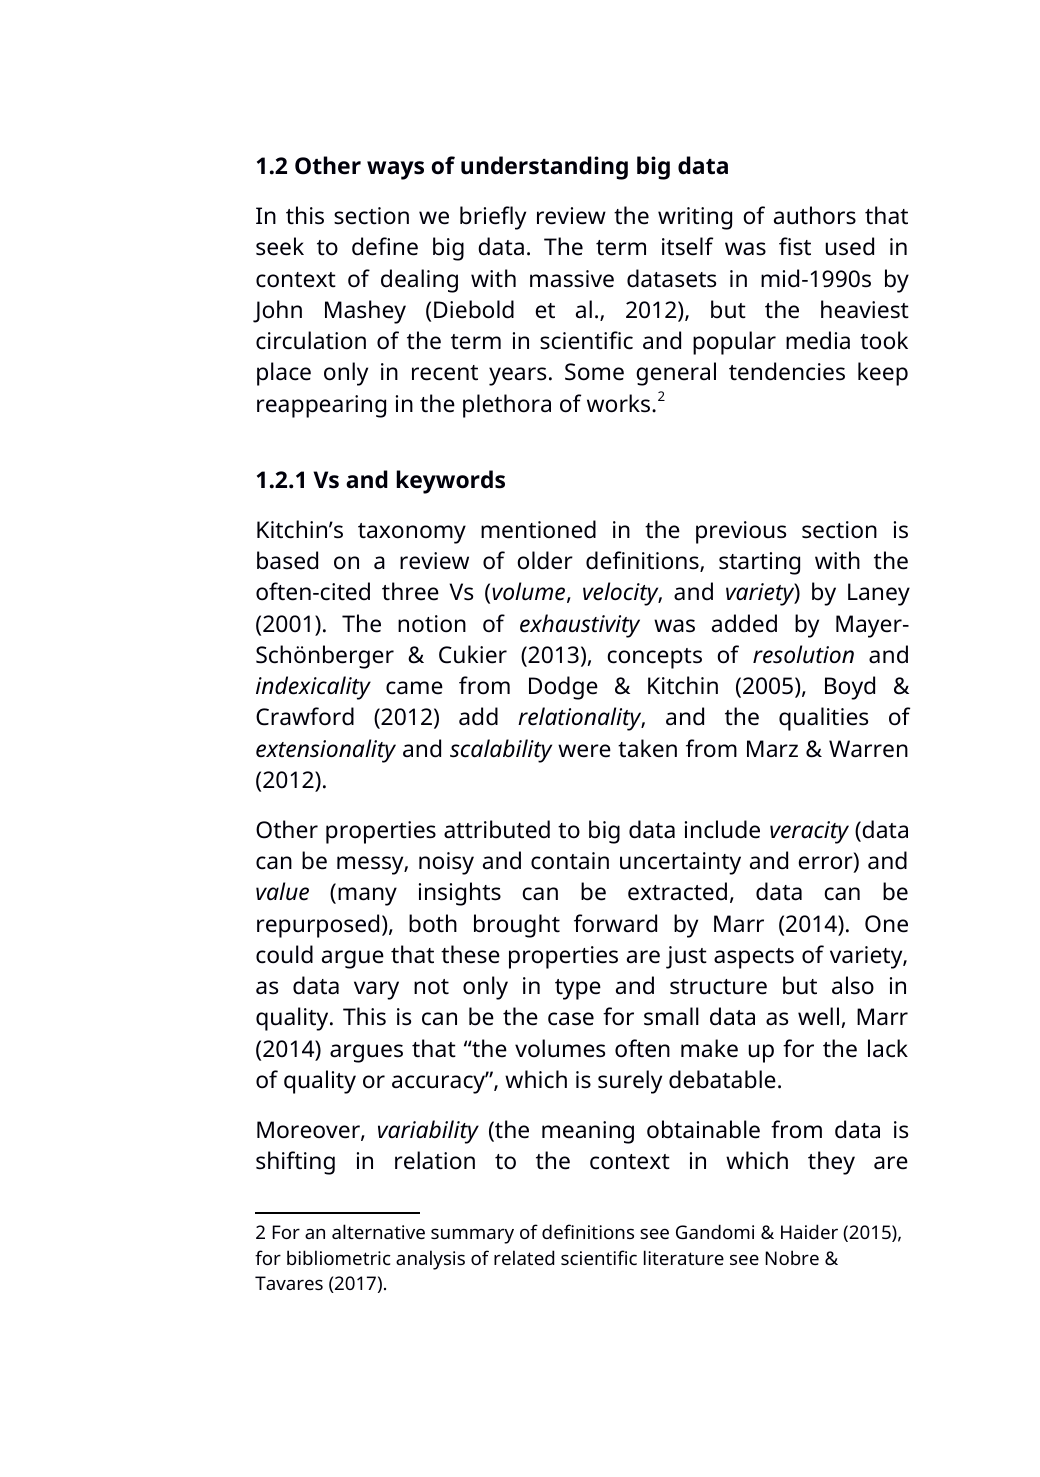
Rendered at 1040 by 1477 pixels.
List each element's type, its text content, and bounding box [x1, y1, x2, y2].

text Other properties attributed to big data include veracity (data can be messy, noisy and contain uncertainty and error) and value (many insights can be extracted, data can be repurposed), both brought forward by Marr (2014). One could argue that these properties are just aspects of variety, as data vary not only in type and structure but also in quality. This is can be the case for small data as well, Marr (2014) argues that “the volumes often make up for the lack of quality or accuracy”, which is surely debatable. [255, 814, 910, 1095]
subtitle 1.2.1 Vs and keywords [255, 464, 910, 495]
text Kitchin’s taxonomy mentioned in the previous section is based on a review of older definitions, starting with the often-cited three Vs (volume, velocity, and variety) by Laney (2001). The notion of exhaustivity was added by Mayer-Schönberger & Cukier (2013), concepts of resolution and indexicality came from Dodge & Kitchin (2005), Boyd & Crawford (2012) add relationality, and the qualities of extensionality and scalability were taken from Marz & Warren (2012). [255, 514, 910, 795]
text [255, 1114, 910, 1176]
text In this section we briefly review the writing of authors that seek to define big data. The term itself was fist used in context of dealing with massive datasets in mid-1990s by John Mashey (Diebold et al., 2012), but the heaviest circulation of the term in scientific and popular media took place only in recent years. Some general tendencies keep reappearing in the plethora of works. [255, 200, 910, 419]
subtitle 1.2 Other ways of understanding big data [255, 150, 910, 181]
